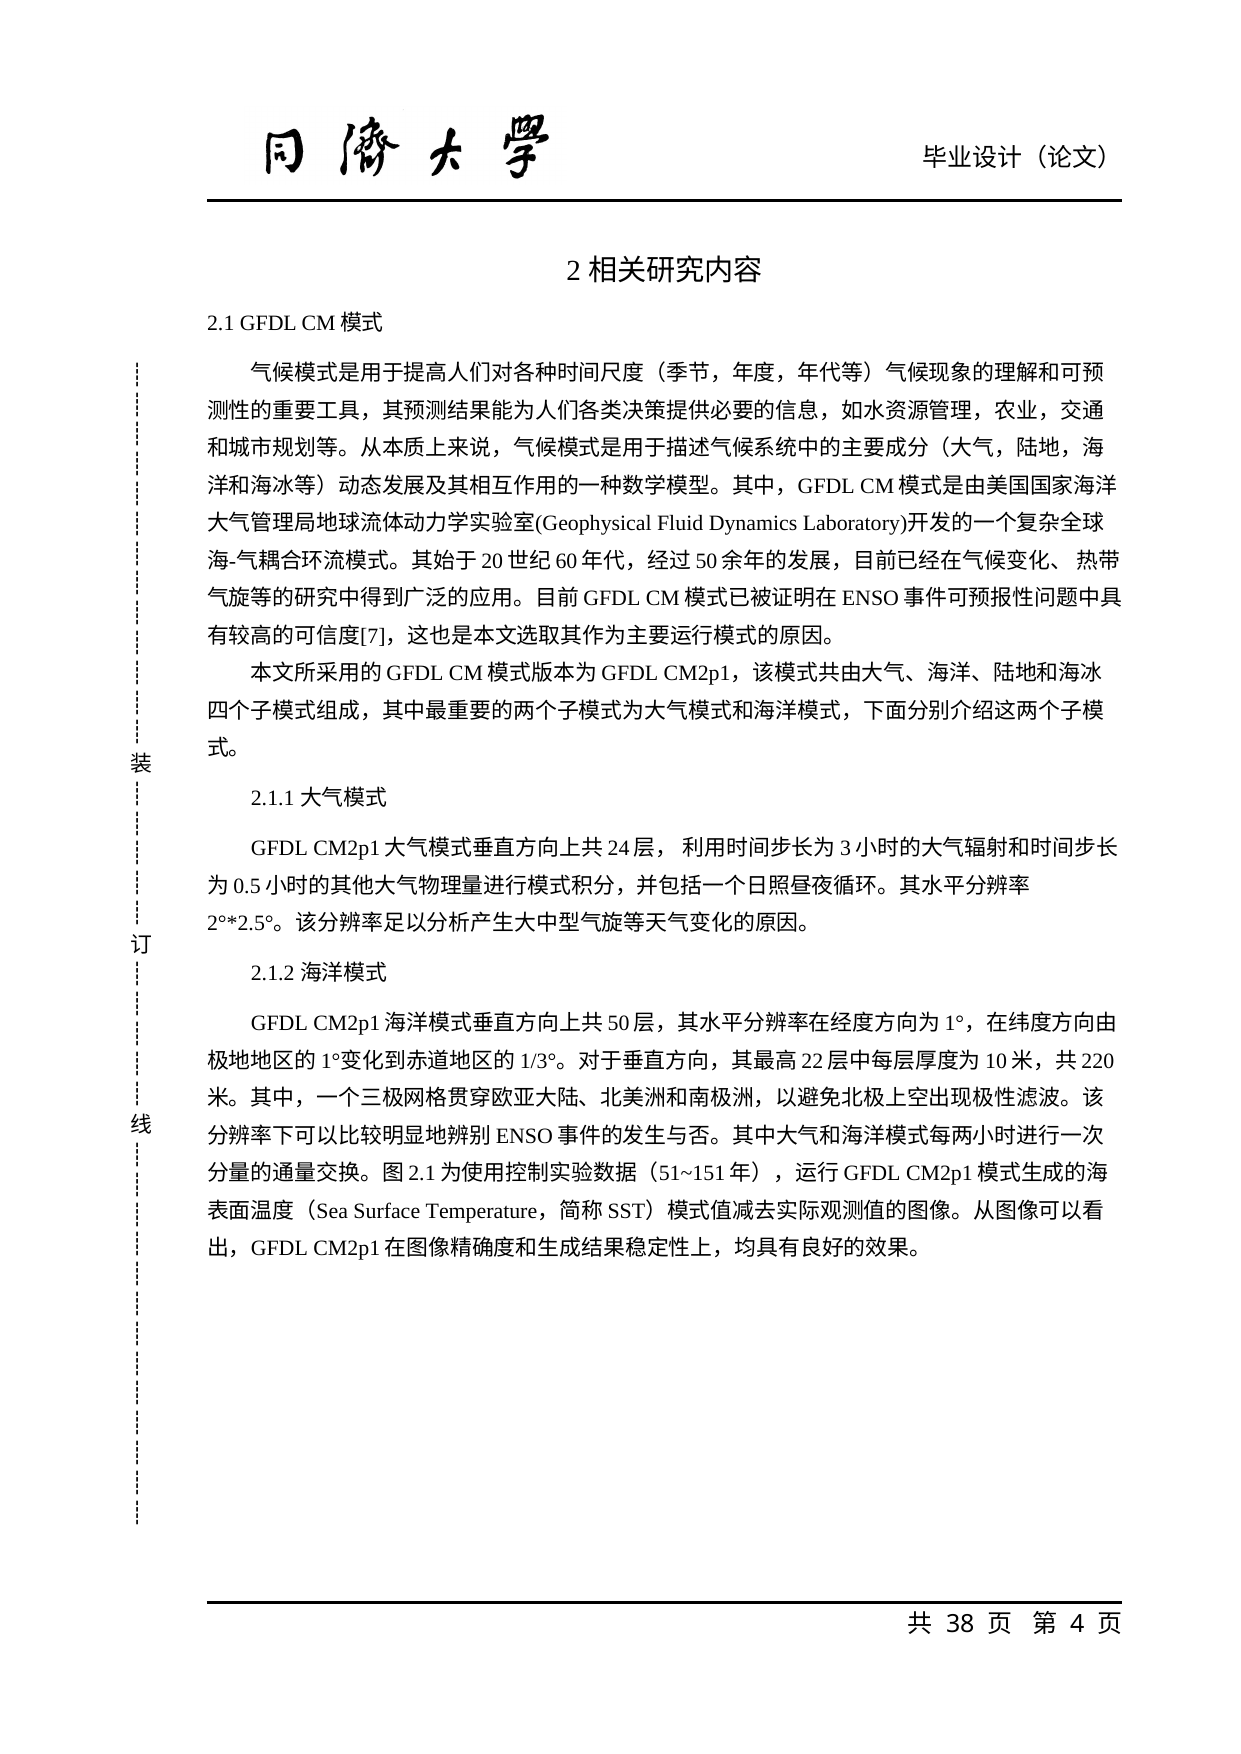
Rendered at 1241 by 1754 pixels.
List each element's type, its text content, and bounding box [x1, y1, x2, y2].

subtitle 2.1 GFDL CM模式 [207, 301, 1122, 338]
subtitle 2.1.1 大气模式 [207, 776, 1122, 813]
text GFDL CM2p1海洋模式垂直方向上共50层，其水平分辨率在经度方向为1°，在纬度方向由极地地区的1°变化到赤道地区的1/3°。对于垂直方向，其最高22层中每层厚度为10米，共220米。其中，一个三极网格贯穿欧亚大陆、北美洲和南极洲，以避免北极上空出现极性滤波。该分辨率下可以比较明显地辨别ENSO事件的发生与否。其中大气和海洋模式每两小时进行一次分量的通量交换。图2.1为使用控制实验数据（51~151年），运行GFDL CM2p1模式生成的海表面温度（Sea Surface Temperature，简称SST）模式值减去实际观测值的图像。从图像可以看出，GFDL CM2p1在图像精确度和生成结果稳定性上，均具有良好的效果。 [207, 1001, 1122, 1263]
text GFDL CM2p1大气模式垂直方向上共24层， 利用时间步长为3小时的大气辐射和时间步长为0.5小时的其他大气物理量进行模式积分，并包括一个日照昼夜循环。其水平分辨率2°*2.5°。该分辨率足以分析产生大中型气旋等天气变化的原因。 [207, 826, 1122, 938]
subtitle 2 相关研究内容 [207, 251, 1122, 288]
text 本文所采用的GFDL CM模式版本为GFDL CM2p1，该模式共由大气、海洋、陆地和海冰四个子模式组成，其中最重要的两个子模式为大气模式和海洋模式，下面分别介绍这两个子模式。 [207, 651, 1122, 763]
text 气候模式是用于提高人们对各种时间尺度（季节，年度，年代等）气候现象的理解和可预测性的重要工具，其预测结果能为人们各类决策提供必要的信息，如水资源管理，农业，交通和城市规划等。从本质上来说，气候模式是用于描述气候系统中的主要成分（大气，陆地，海洋和海冰等）动态发展及其相互作用的一种数学模型。其中，GFDL CM模式是由美国国家海洋大气管理局地球流体动力学实验室(Geophysical Fluid Dynamics Laboratory)开发的一个复杂全球海-气耦合环流模式。其始于20世纪60年代，经过50余年的发展，目前已经在气候变化、 热带气旋等的研究中得到广泛的应用。目前GFDL CM模式已被证明在ENSO事件可预报性问题中具有较高的可信度[7]，这也是本文选取其作为主要运行模式的原因。 [207, 351, 1122, 651]
picture [244, 106, 567, 185]
subtitle 2.1.2 海洋模式 [207, 951, 1122, 988]
